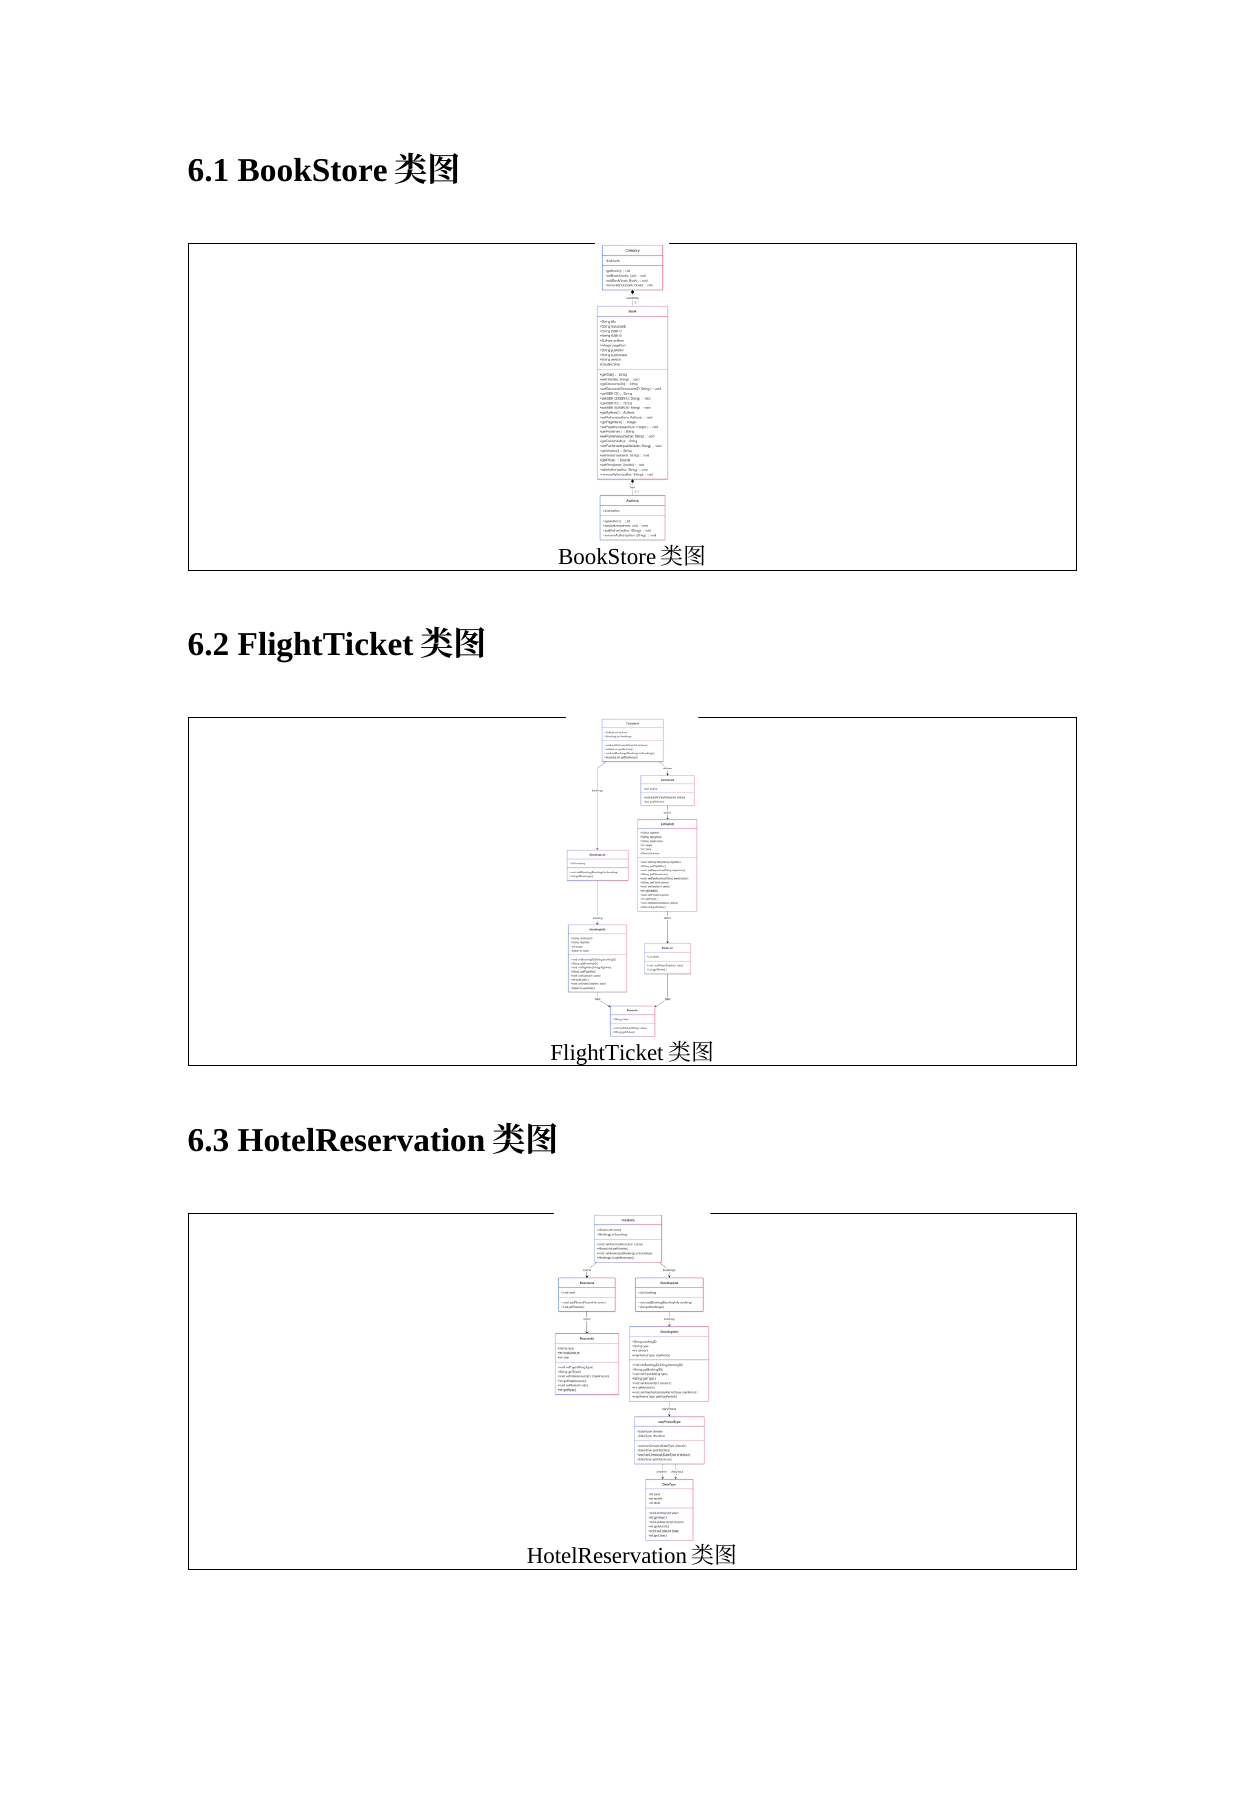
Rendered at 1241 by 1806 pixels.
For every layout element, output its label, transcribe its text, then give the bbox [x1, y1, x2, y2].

picture [565, 717, 699, 1039]
table_header HotelReservation类图 [189, 1214, 1076, 1568]
picture [595, 243, 670, 544]
subtitle 6.3 HotelReservation类图 [187, 1120, 1053, 1158]
subtitle 6.2 FlightTicket类图 [187, 624, 1053, 662]
picture [553, 1213, 711, 1543]
table_header BookStore类图 [189, 244, 1076, 569]
table_header FlightTicket类图 [189, 718, 1076, 1065]
subtitle 6.1 BookStore类图 [187, 150, 1053, 188]
